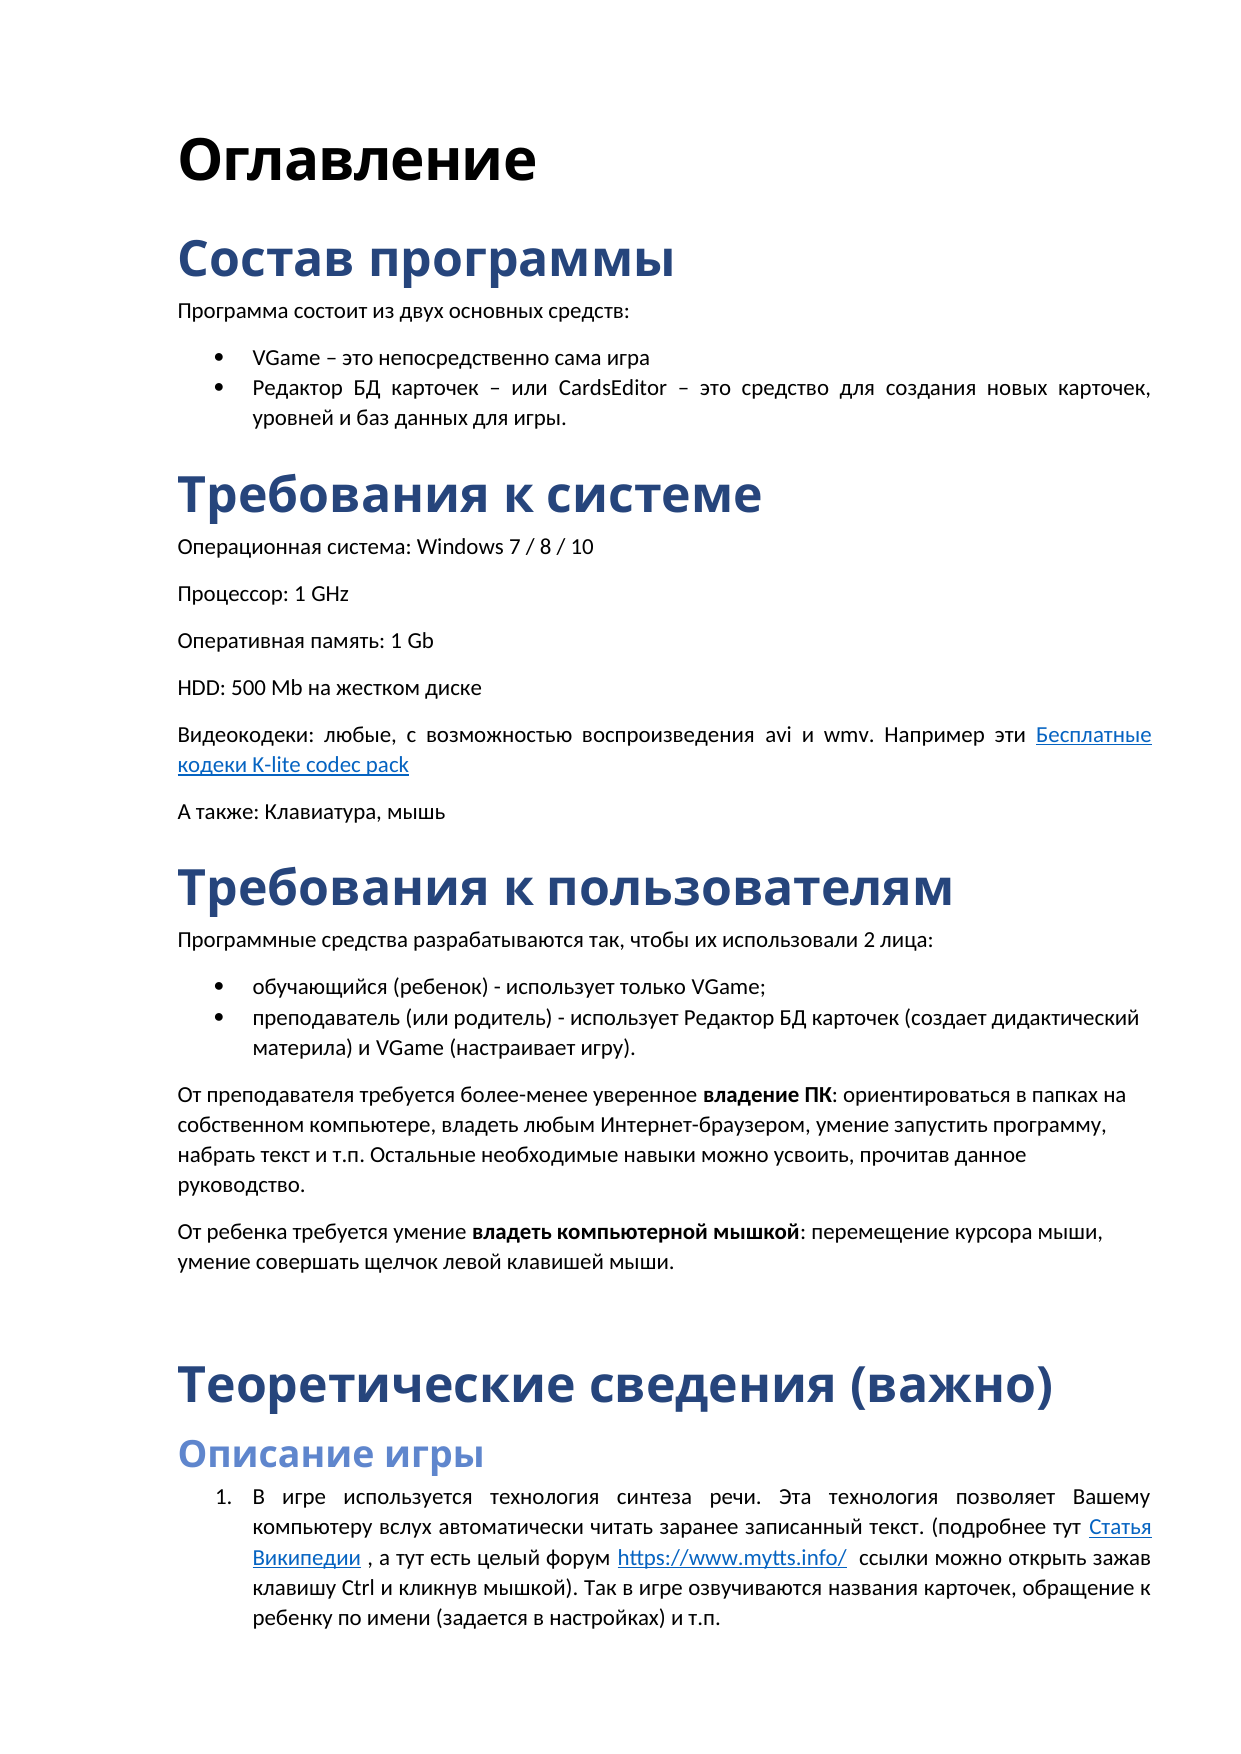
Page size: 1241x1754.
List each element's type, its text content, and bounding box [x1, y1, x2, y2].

text Операционная система: Windows 7 / 8 / 10 [177, 532, 1152, 560]
text Процессор: 1 GHz [177, 579, 1152, 607]
text Программные средства разрабатываются так, чтобы их использовали 2 лица: [177, 926, 1152, 953]
subtitle Состав программы [177, 223, 1152, 291]
subtitle Теоретические сведения (важно) [177, 1349, 1152, 1418]
text Оперативная память: 1 Gb [177, 626, 1152, 654]
subtitle Требования к пользователям [177, 852, 1152, 920]
subtitle Требования к системе [177, 459, 1152, 527]
title Оглавление [177, 118, 1152, 198]
list обучающийся (ребенок) - использует только VGame; [215, 972, 1152, 1000]
text Видеокодеки: любые, с возможностью воспроизведения avi и wmv. Например эти Бесплатные кодеки K-lite codec pack [177, 720, 1152, 778]
text От преподавателя требуется более-менее уверенное владение ПК: ориентироваться в папках на собственном компьютере, владеть любым Интернет-браузером, умение запустить программу, набрать текст и т.п. Остальные необходимые навыки можно усвоить, прочитав данное руководство. [177, 1080, 1152, 1198]
subtitle Описание игры [177, 1427, 1152, 1478]
list преподаватель (или родитель) - использует Редактор БД карточек (создает дидактический материла) и VGame (настраивает игру). [215, 1003, 1152, 1061]
list Редактор БД карточек – или CardsEditor – это средство для создания новых карточек, уровней и баз данных для игры. [215, 373, 1152, 431]
text А также: Клавиатура, мышь [177, 797, 1152, 825]
list VGame – это непосредственно сама игра [215, 343, 1152, 371]
text Программа состоит из двух основных средств: [177, 296, 1152, 324]
text От ребенка требуется умение владеть компьютерной мышкой: перемещение курсора мыши, умение совершать щелчок левой клавишей мыши. [177, 1217, 1152, 1275]
list В игре используется технология синтеза речи. Эта технология позволяет Вашему компьютеру вслух автоматически читать заранее записанный текст. (подробнее тут Статья Википедии , а тут есть целый форум https://www.mytts.info/ ссылки можно открыть зажав клавишу Ctrl и кликнув мышкой). Так в игре озвучиваются названия карточек, обращение к ребенку по имени (задается в настройках) и т.п. [215, 1482, 1152, 1631]
text HDD: 500 Mb на жестком диске [177, 673, 1152, 701]
